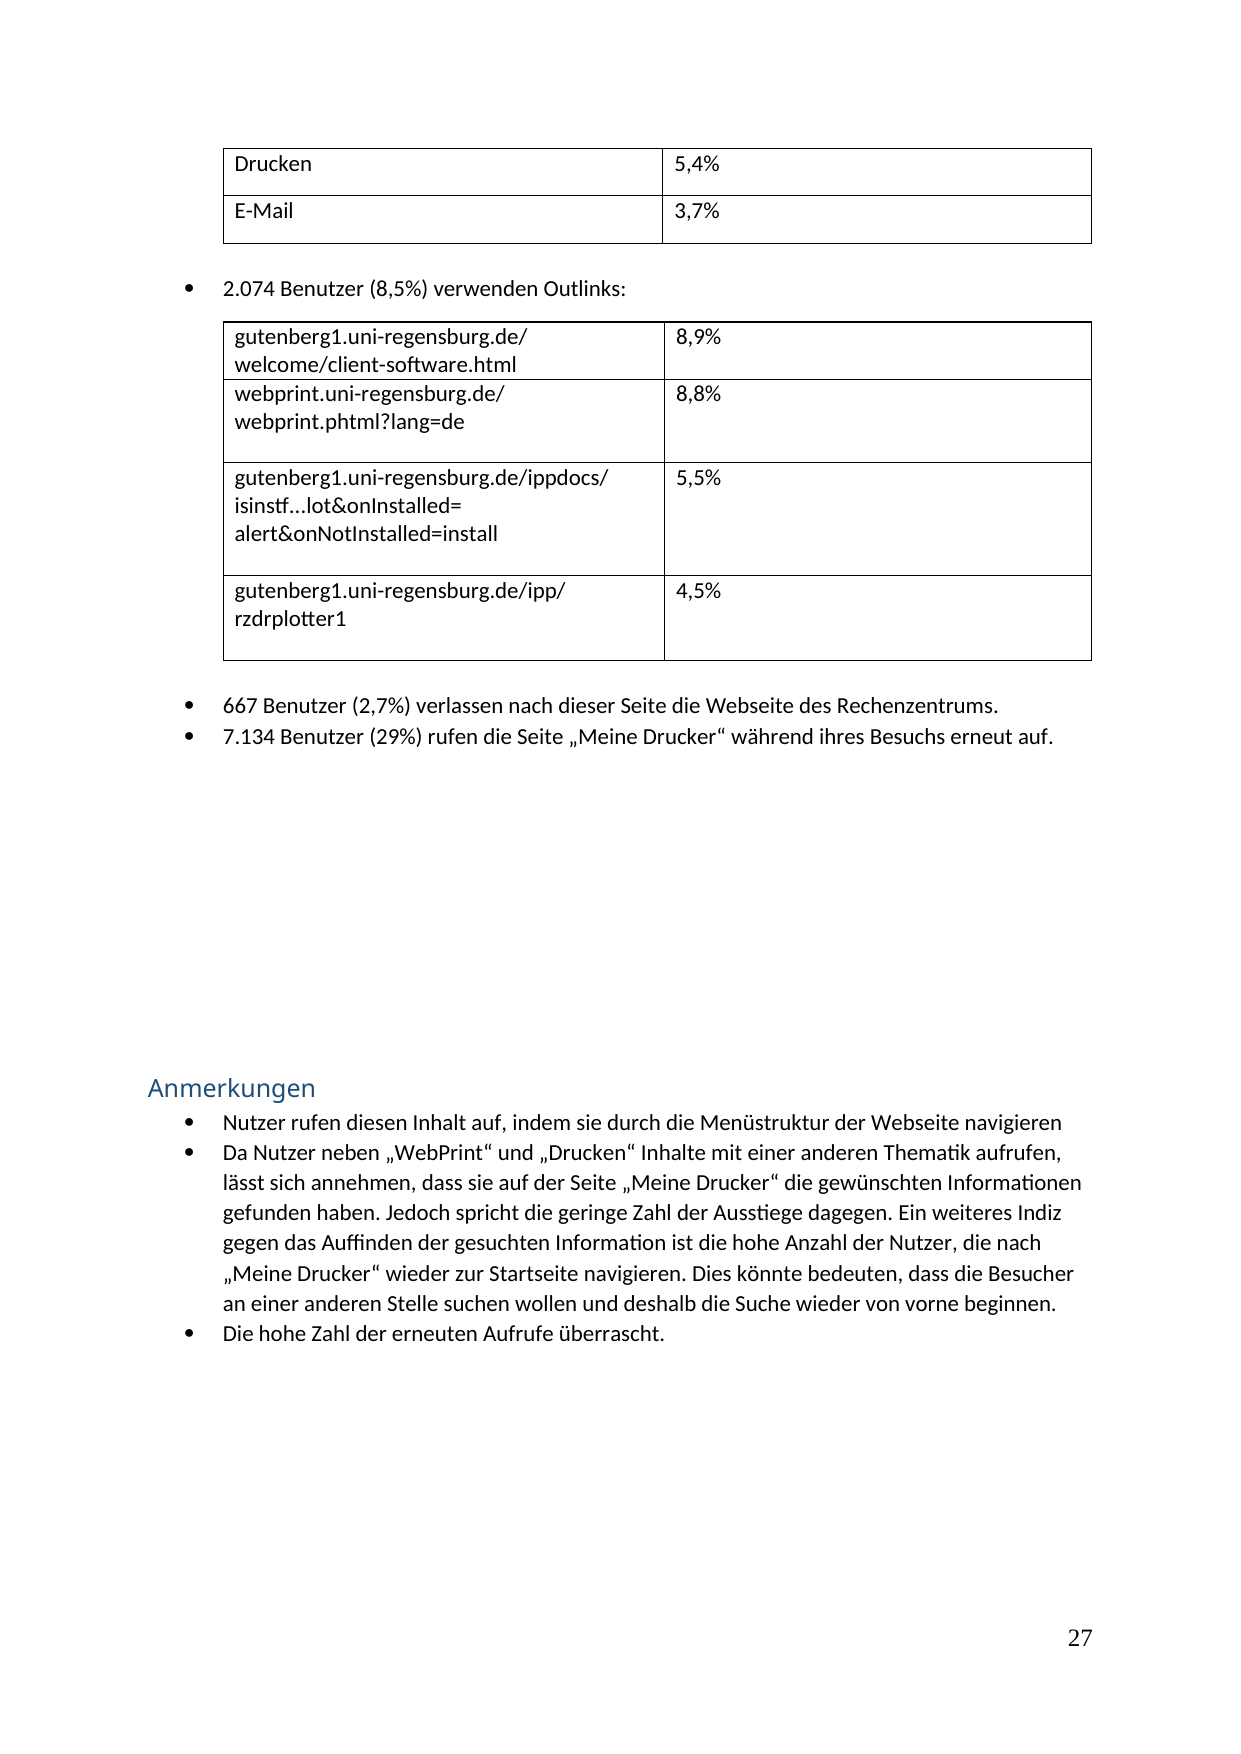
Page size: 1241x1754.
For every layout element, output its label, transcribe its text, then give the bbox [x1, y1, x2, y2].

table_header 8,9% [665, 323, 1091, 378]
list 667 Benutzer (2,7%) verlassen nach dieser Seite die Webseite des Rechenzentrums. [185, 692, 1093, 720]
list Die hohe Zahl der erneuten Aufrufe überrascht. [185, 1319, 1093, 1347]
table_cell 4,5% [665, 576, 1091, 660]
list Da Nutzer neben „WebPrint“ und „Drucken“ Inhalte mit einer anderen Thematik aufrufen, lässt sich annehmen, dass sie auf der Seite „Meine Drucker“ die gewünschten Informationen gefunden haben. Jedoch spricht die geringe Zahl der Ausstiege dagegen. Ein weiteres Indiz gegen das Auffinden der gesuchten Information ist die hohe Anzahl der Nutzer, die nach „Meine Drucker“ wieder zur Startseite navigieren. Dies könnte bedeuten, dass die Besucher an einer anderen Stelle suchen wollen und deshalb die Suche wieder von vorne beginnen. [185, 1138, 1093, 1317]
table_cell 5,4% [663, 149, 1091, 195]
subtitle Anmerkungen [148, 1071, 1093, 1105]
table_cell webprint.uni-regensburg.de/ webprint.phtml?lang=de [224, 380, 664, 462]
list 2.074 Benutzer (8,5%) verwenden Outlinks: [185, 274, 1093, 302]
table_cell 8,8% [665, 380, 1091, 462]
list Nutzer rufen diesen Inhalt auf, indem sie durch die Menüstruktur der Webseite navigieren [185, 1108, 1093, 1136]
table_cell 3,7% [663, 196, 1091, 243]
table_header gutenberg1.uni-regensburg.de/ welcome/client-software.html [517, 323, 664, 378]
table_cell gutenberg1.uni-regensburg.de/ipp/rzdrplotter1 [224, 576, 664, 660]
table_cell 5,5% [665, 463, 1091, 575]
table_cell E-Mail [224, 196, 662, 243]
list 7.134 Benutzer (29%) rufen die Seite „Meine Drucker“ während ihres Besuchs erneut auf. [185, 722, 1093, 750]
table_cell gutenberg1.uni-regensburg.de/ippdocs/ isinstf...lot&onInstalled= alert&onNotInstalled=install [224, 463, 664, 575]
table_cell Drucken [224, 149, 662, 195]
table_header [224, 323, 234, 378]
